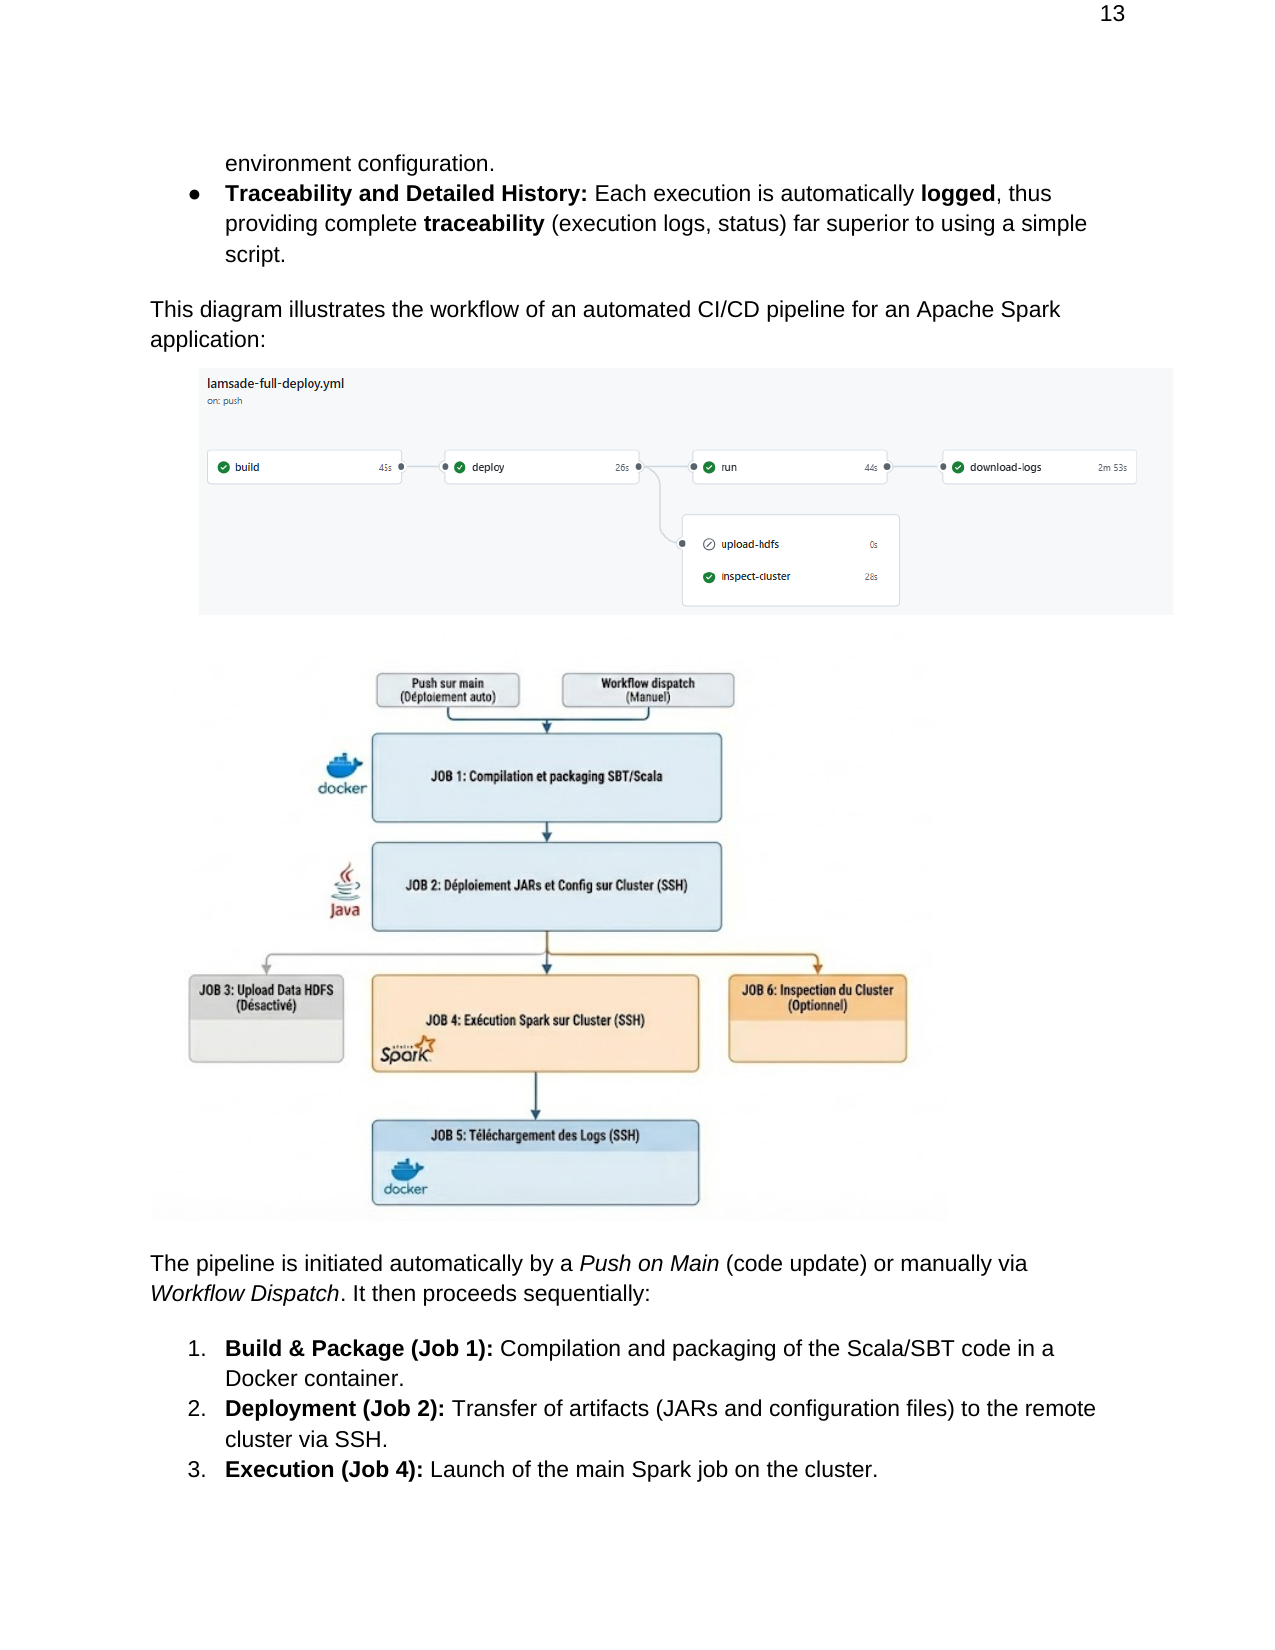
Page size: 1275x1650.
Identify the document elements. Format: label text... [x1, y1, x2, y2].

text The pipeline is initiated automatically by a Push on Main (code update) or manually via Workflow Dispatch. It then proceeds sequentially: [150, 1249, 1125, 1306]
picture [198, 368, 1174, 615]
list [187, 150, 1125, 176]
text This diagram illustrates the workflow of an automated CI/CD pipeline for an Apache Spark application: [150, 296, 1125, 352]
picture [150, 630, 948, 1221]
list Traceability and Detailed History: Each execution is automatically logged, thus providing complete traceability (execution logs, status) far superior to using a simple script. [187, 180, 1125, 267]
list Execution (Job 4): Launch of the main Spark job on the cluster. [187, 1456, 1125, 1482]
list Build & Package (Job 1): Compilation and packaging of the Scala/SBT code in a Docker container. [187, 1335, 1125, 1392]
list Deployment (Job 2): Transfer of artifacts (JARs and configuration files) to the remote cluster via SSH. [187, 1395, 1125, 1452]
